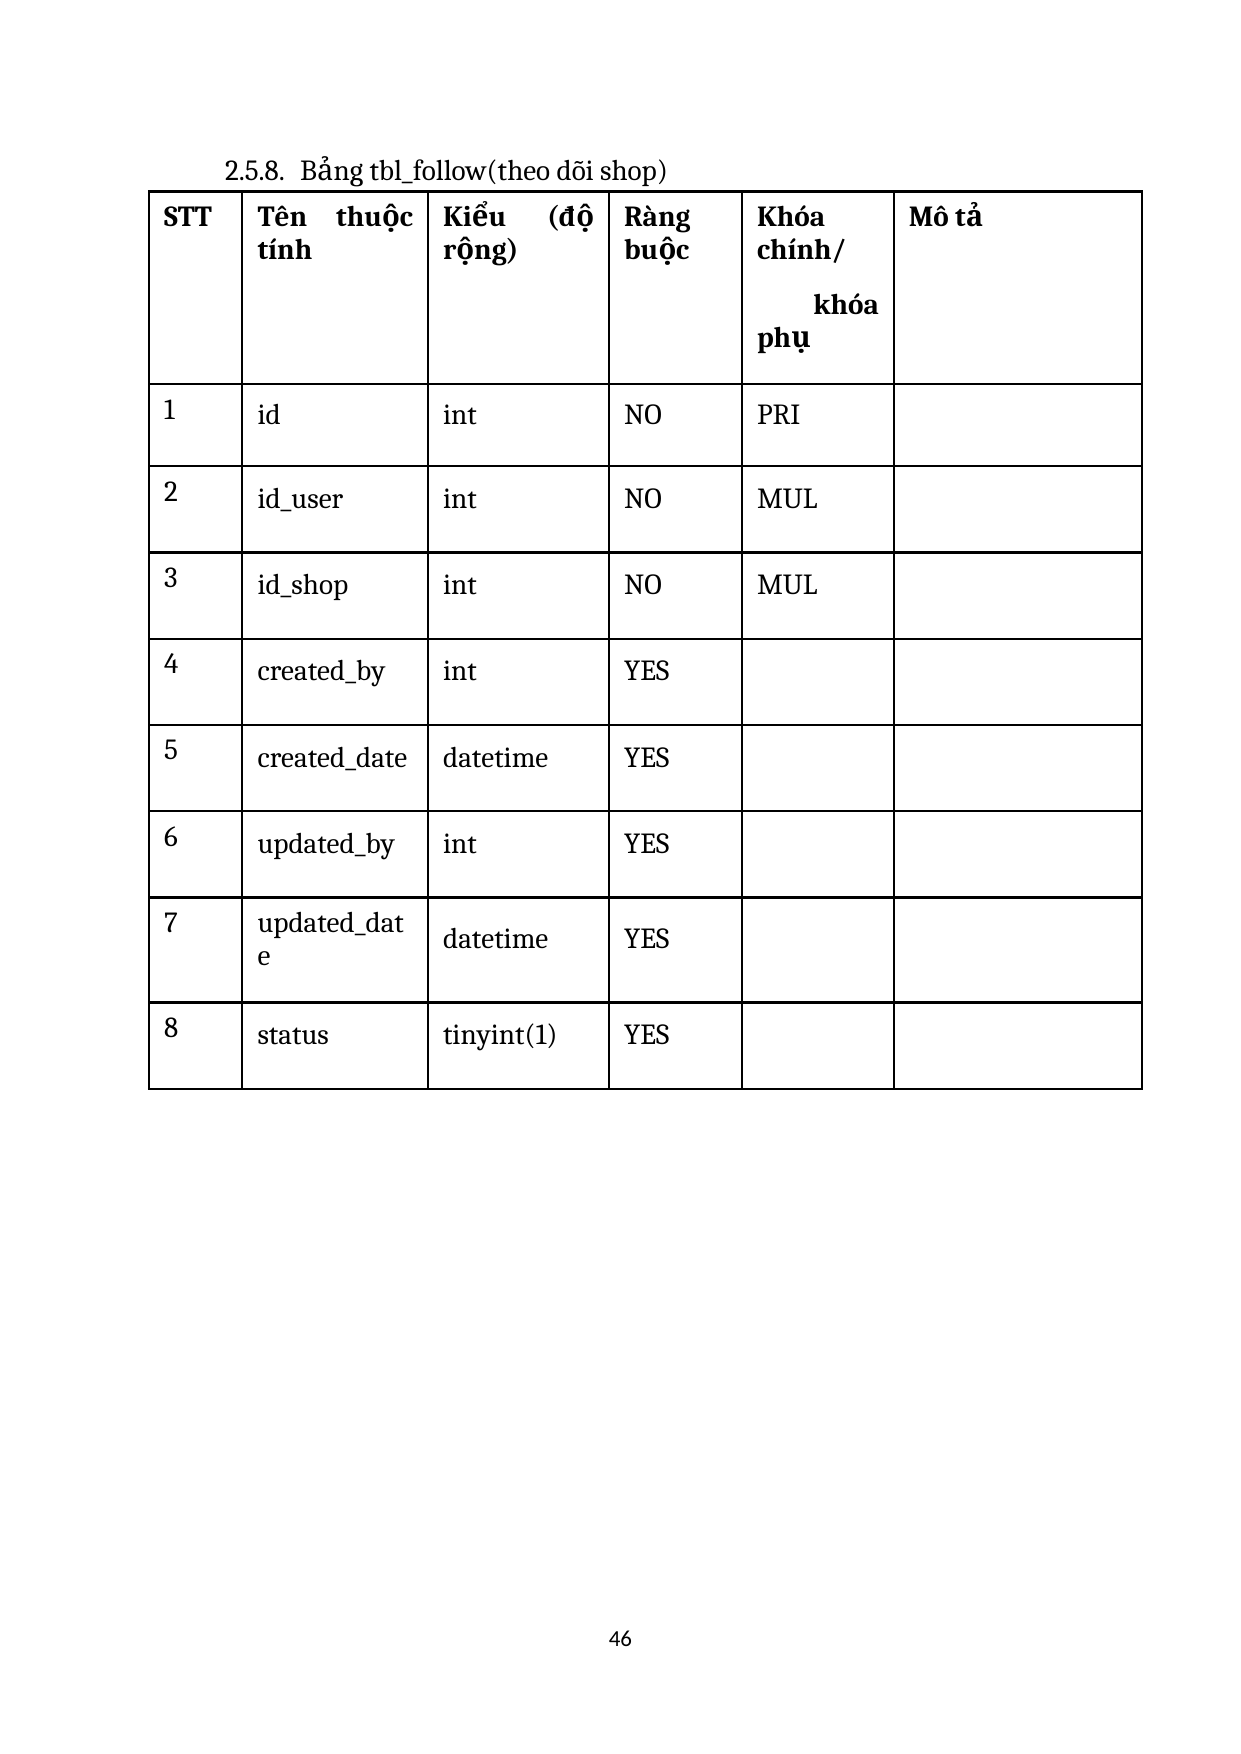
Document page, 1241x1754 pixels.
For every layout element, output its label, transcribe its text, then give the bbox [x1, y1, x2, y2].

table_cell 8 [150, 1004, 241, 1088]
table_header Khóa chính/ khóa phụ [743, 193, 893, 383]
table_cell 3 [150, 554, 241, 638]
table_cell int [429, 554, 608, 638]
table_cell datetime [429, 726, 608, 810]
table_cell [895, 467, 1141, 551]
table_header Ràng buộc [610, 193, 741, 383]
table_cell [743, 812, 893, 896]
table_cell id_shop [243, 554, 427, 638]
table_header Mô tả [895, 193, 1141, 383]
table_cell int [429, 640, 608, 724]
table_cell [895, 640, 1141, 724]
table_cell NO [610, 467, 741, 551]
table_cell [895, 899, 1141, 1001]
table_cell [895, 1004, 1141, 1088]
table_cell id_user [243, 467, 427, 551]
table_cell [743, 899, 893, 1001]
table_cell datetime [429, 899, 608, 1001]
table_cell 2 [150, 467, 241, 551]
table_header STT [150, 193, 241, 383]
table_cell [895, 385, 1141, 465]
table_cell id [243, 385, 427, 465]
table_cell 4 [150, 640, 241, 724]
table_cell int [429, 467, 608, 551]
table_header Tên thuộc tính [243, 193, 427, 383]
table_cell tinyint(1) [429, 1004, 608, 1088]
table_cell YES [610, 726, 741, 810]
table_cell status [243, 1004, 427, 1088]
table_cell [743, 1004, 893, 1088]
table_cell int [429, 385, 608, 465]
table_cell int [429, 812, 608, 896]
table_cell [895, 554, 1141, 638]
table_cell created_by [243, 640, 427, 724]
table_cell YES [610, 812, 741, 896]
table_cell [895, 812, 1141, 896]
table_cell NO [610, 554, 741, 638]
table_cell [743, 726, 893, 810]
table_cell 1 [150, 385, 241, 465]
table_cell NO [610, 385, 741, 465]
table_cell [895, 726, 1141, 810]
table_cell MUL [743, 554, 893, 638]
table_header Kiểu (độ rộng) [429, 193, 608, 383]
table_cell YES [610, 899, 741, 1001]
table_cell YES [610, 640, 741, 724]
table_cell MUL [743, 467, 893, 551]
table_cell 7 [150, 899, 241, 1001]
subtitle Bảng tbl_follow(theo dõi shop) [225, 154, 1090, 188]
table_cell PRI [743, 385, 893, 465]
table_cell updated_date [243, 899, 427, 1001]
table_cell 6 [150, 812, 241, 896]
table_cell 5 [150, 726, 241, 810]
table_cell updated_by [243, 812, 427, 896]
table_cell [743, 640, 893, 724]
table_cell YES [610, 1004, 741, 1088]
table_cell created_date [243, 726, 427, 810]
